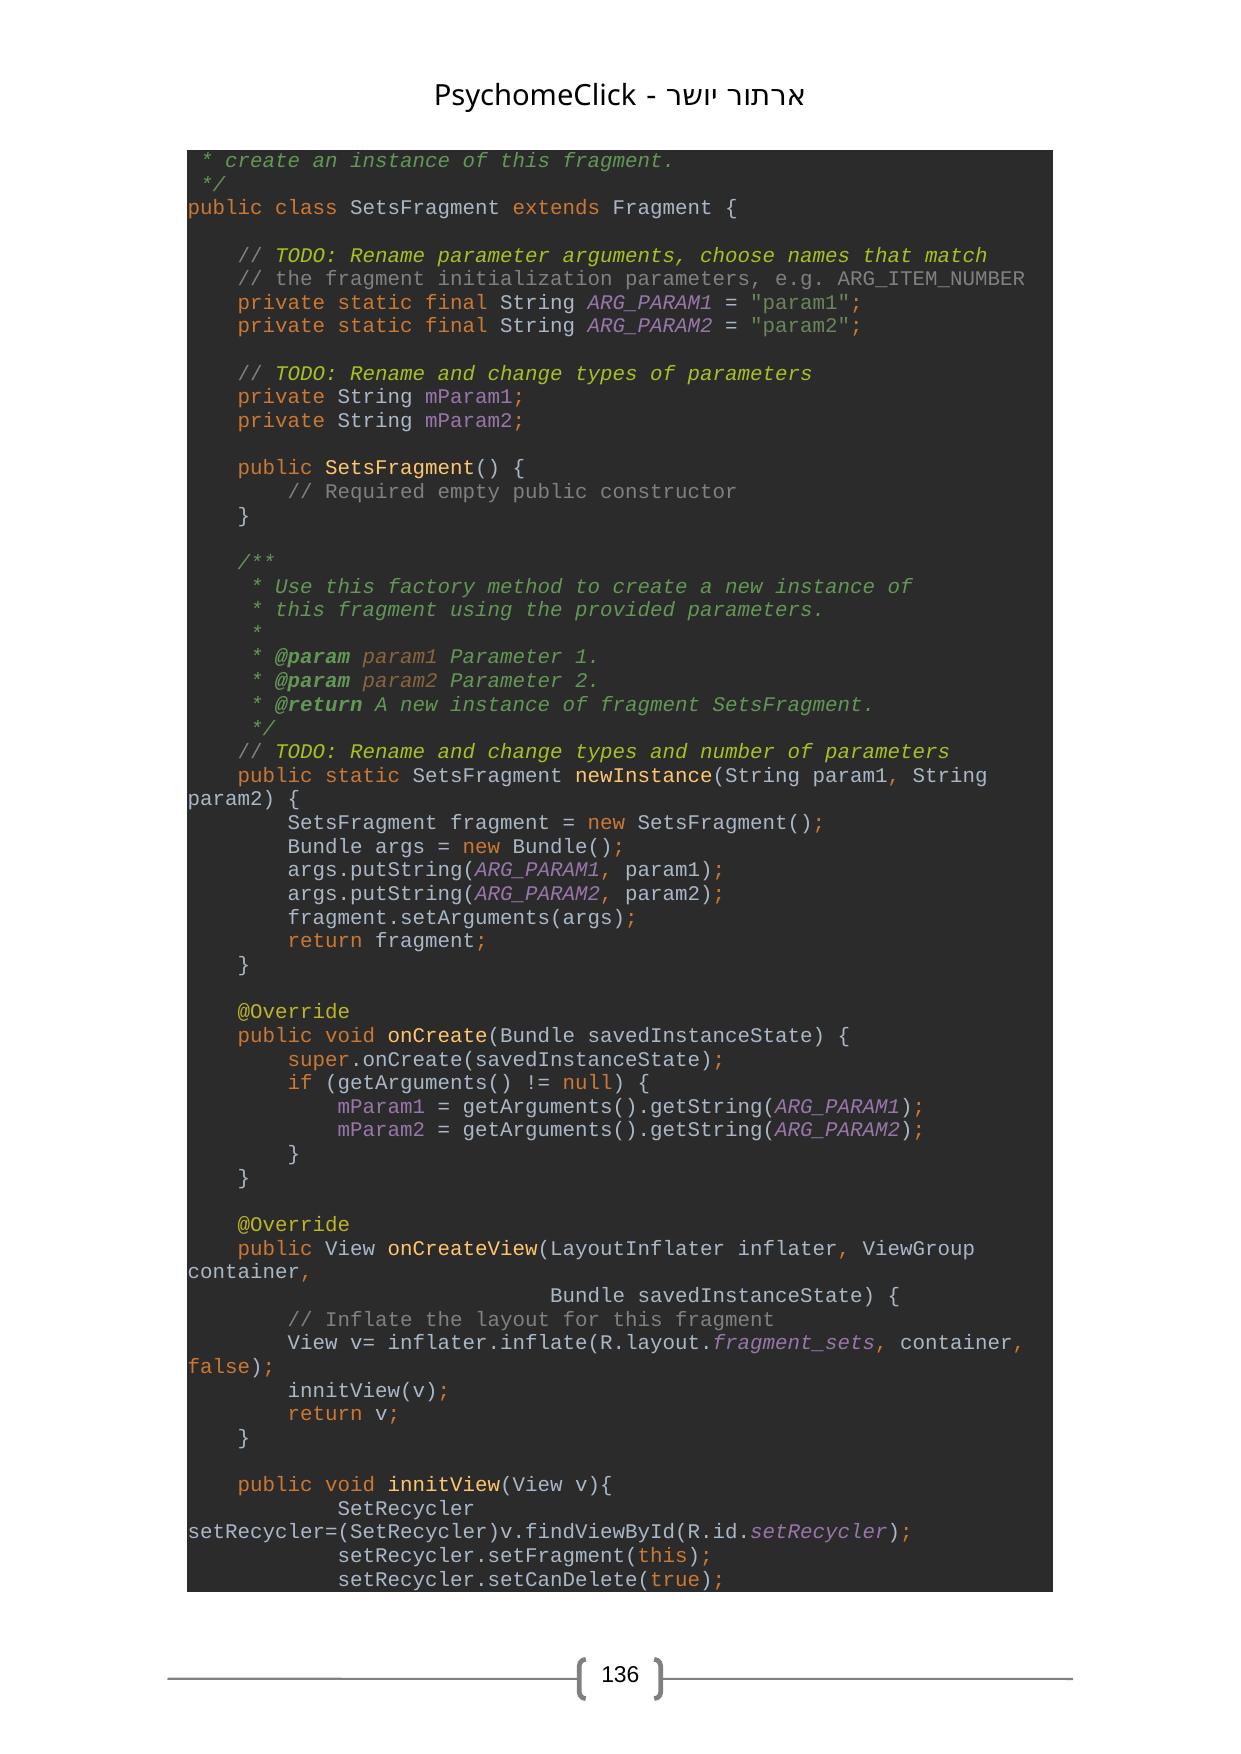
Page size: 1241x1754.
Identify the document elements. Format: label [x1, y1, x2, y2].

text [187, 150, 1053, 1592]
